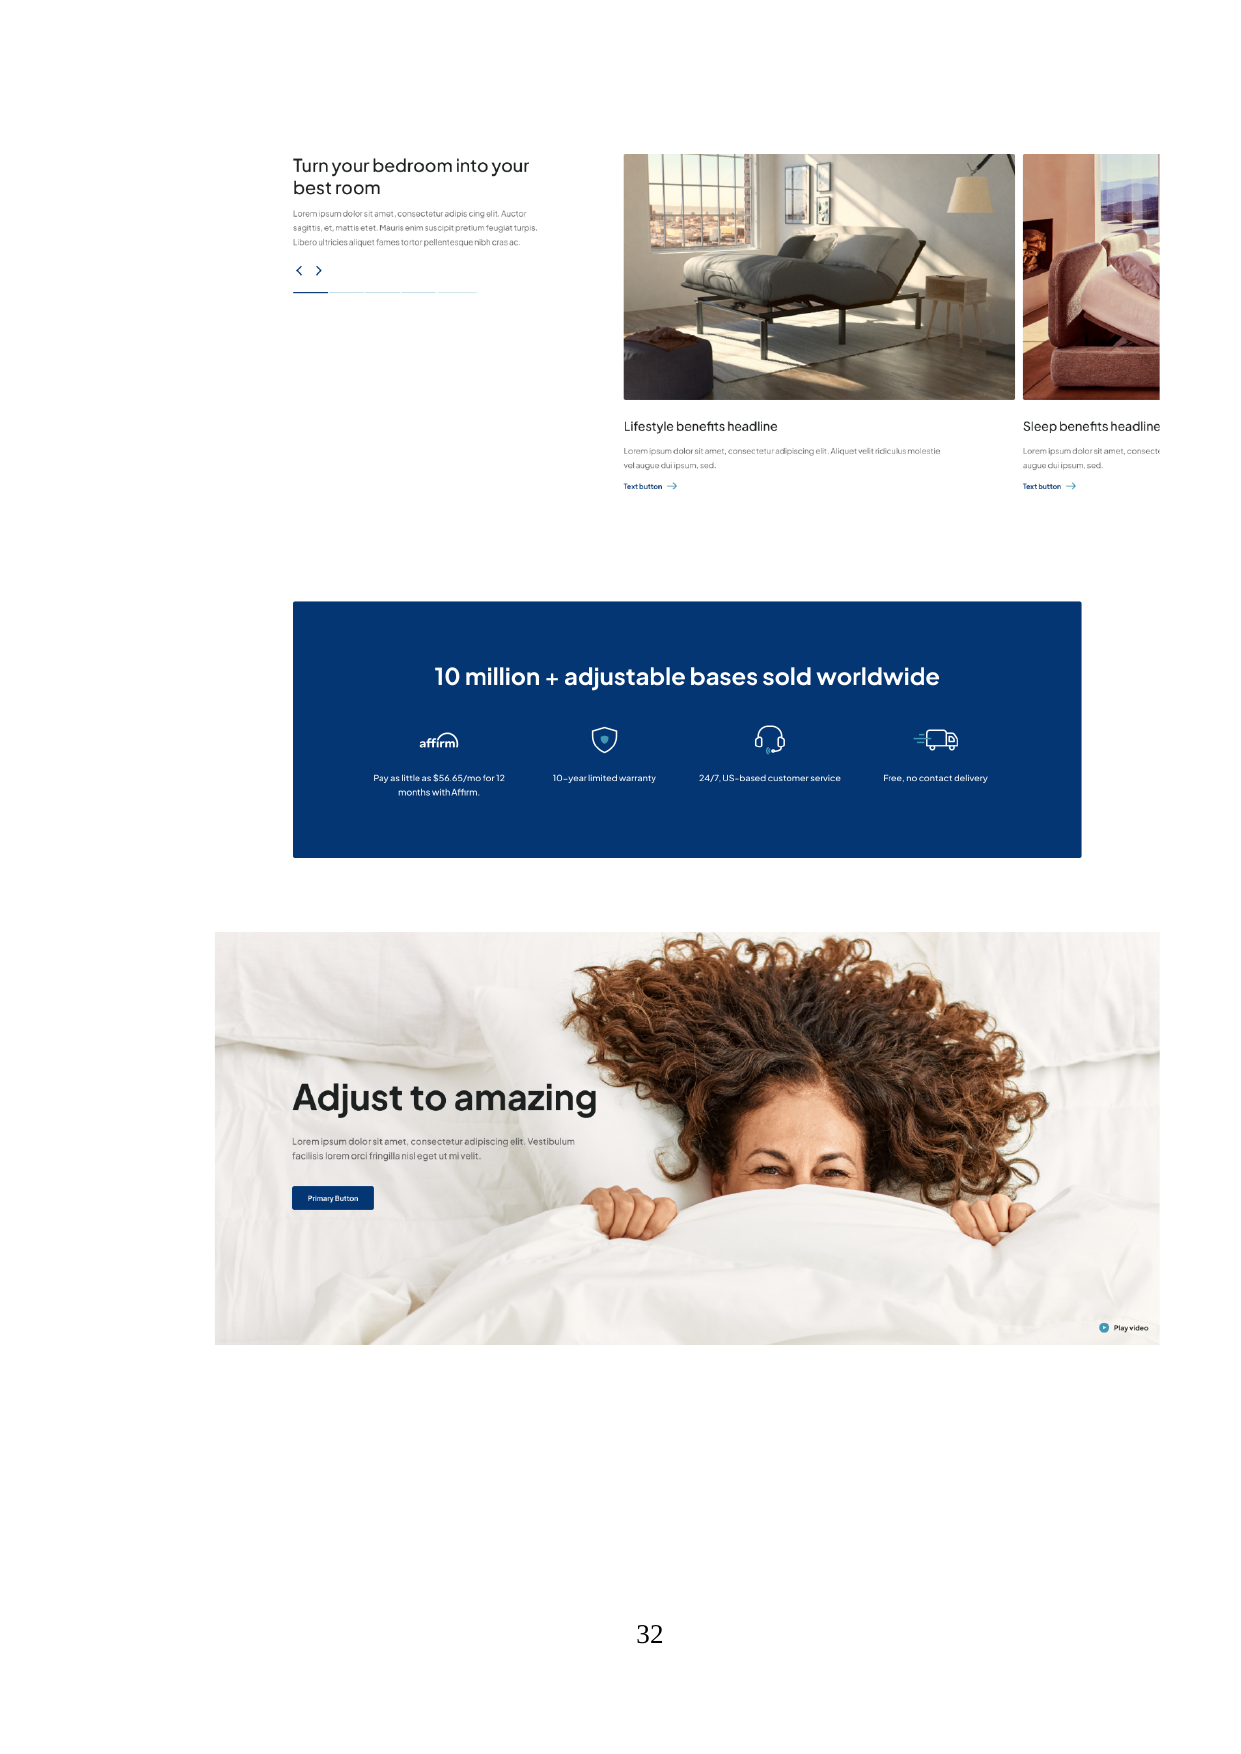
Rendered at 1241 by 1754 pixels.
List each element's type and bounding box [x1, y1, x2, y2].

picture [214, 118, 1160, 527]
picture [214, 932, 1160, 1345]
picture [214, 542, 1160, 917]
